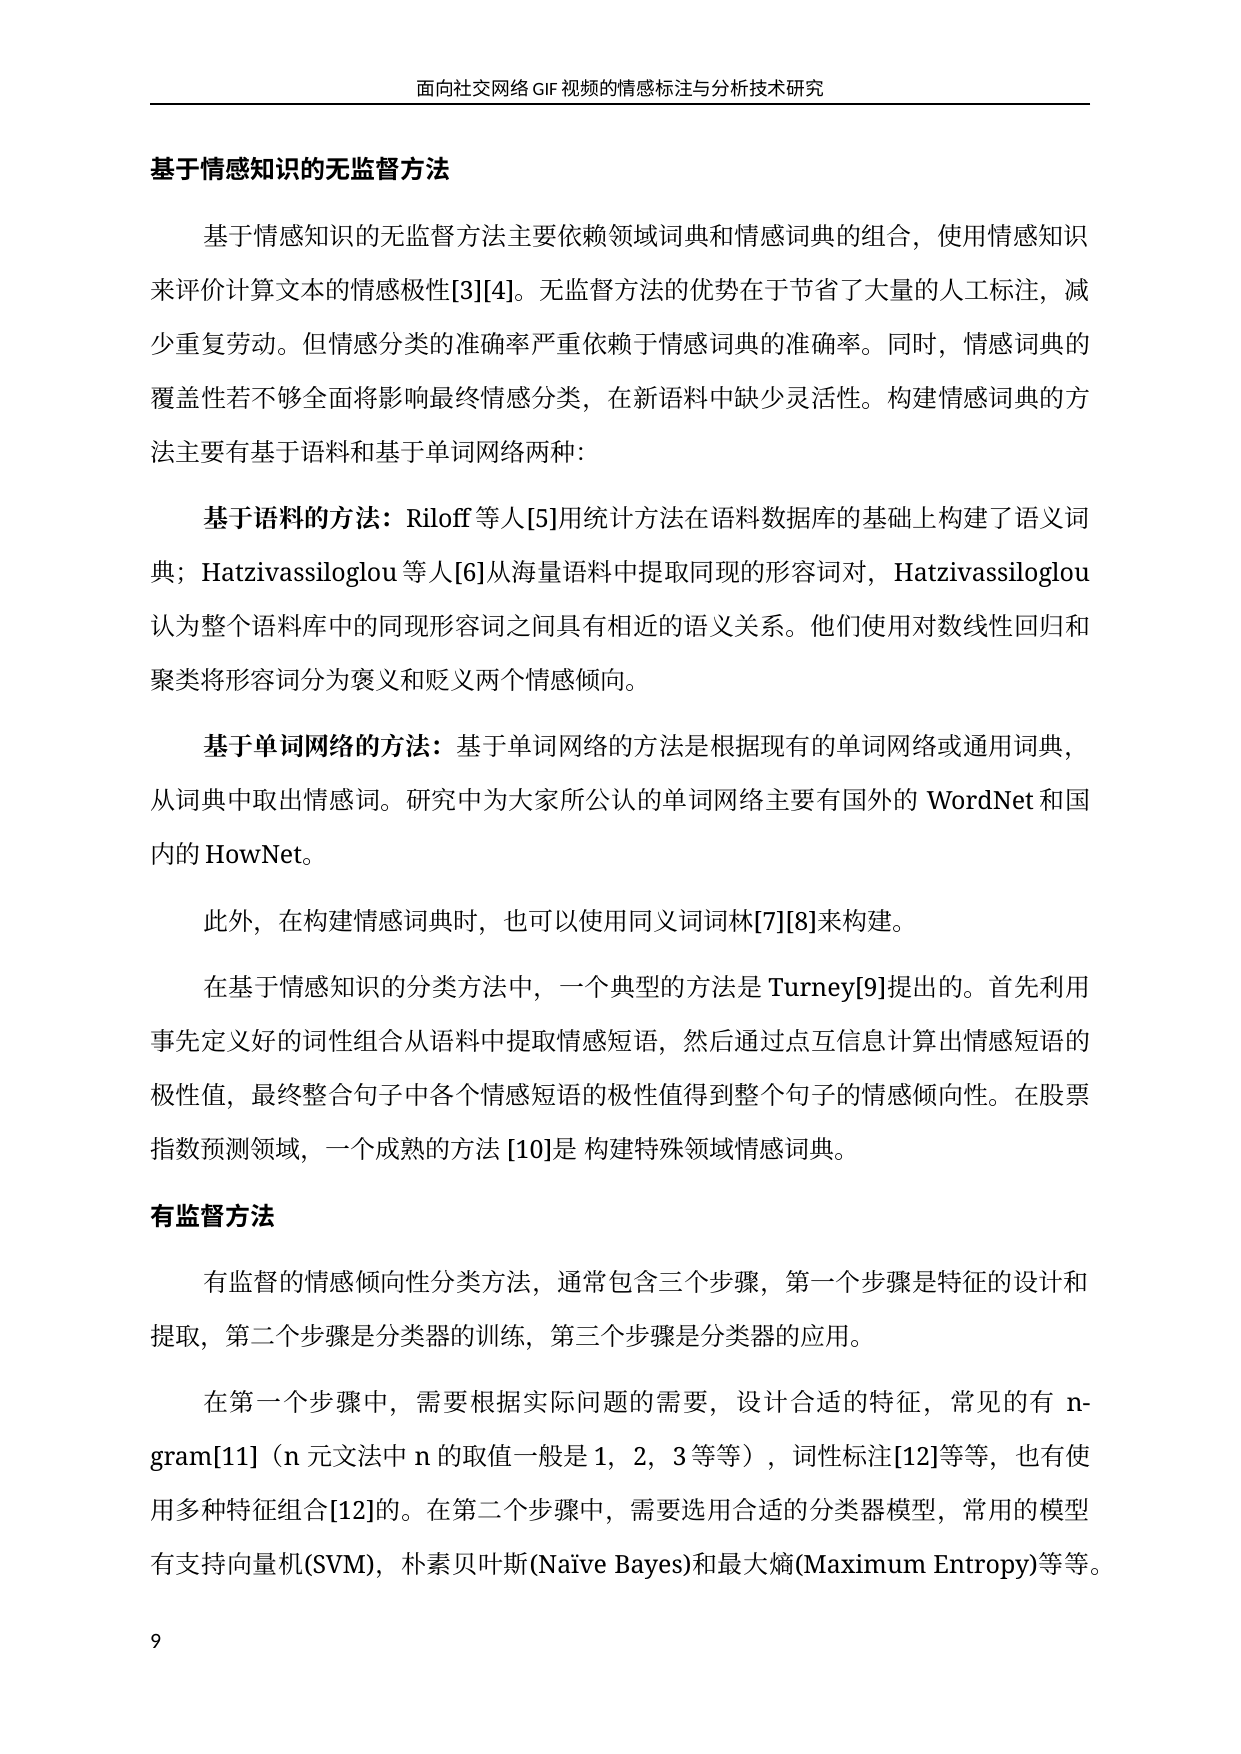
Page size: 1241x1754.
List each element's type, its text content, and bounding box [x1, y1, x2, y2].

text 基于单词网络的方法：基于单词网络的方法是根据现有的单词网络或通用词典，从词典中取出情感词。研究中为大家所公认的单词网络主要有国外的WordNet和国内的HowNet。 [150, 727, 1090, 871]
text 有监督方法 [150, 1196, 1090, 1232]
text 基于情感知识的无监督方法 [150, 150, 1090, 186]
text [150, 1383, 1090, 1581]
text 有监督的情感倾向性分类方法，通常包含三个步骤，第一个步骤是特征的设计和提取，第二个步骤是分类器的训练，第三个步骤是分类器的应用。 [150, 1263, 1090, 1353]
